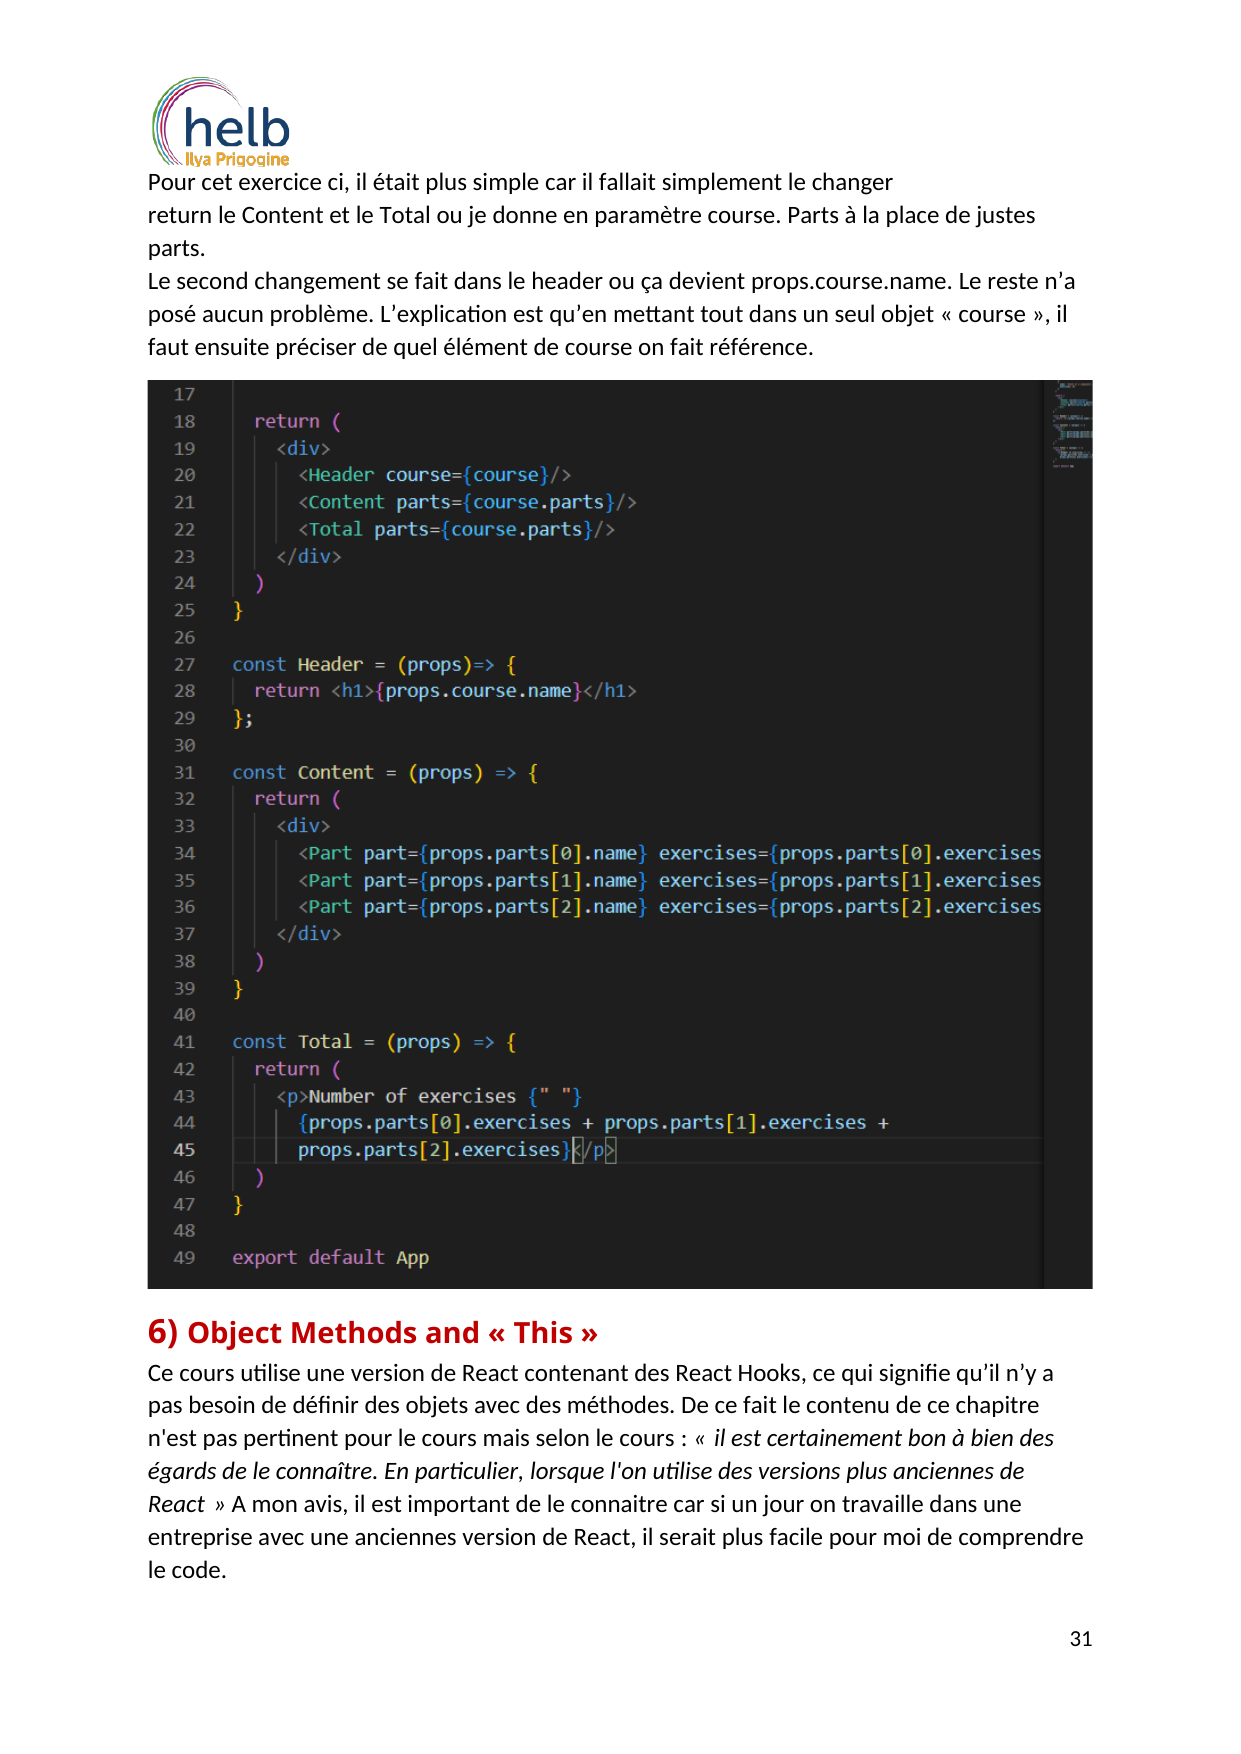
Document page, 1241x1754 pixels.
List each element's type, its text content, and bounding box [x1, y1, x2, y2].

text Ce cours utilise une version de React contenant des React Hooks, ce qui signifie qu’il n’y a pas besoin de définir des objets avec des méthodes. De ce fait le contenu de ce chapitre n'est pas pertinent pour le cours mais selon le cours : « il est certainement bon à bien des égards de le connaître. En particulier, lorsque l'on utilise des versions plus anciennes de React » A mon avis, il est important de le connaitre car si un jour on travaille dans une entreprise avec une anciennes version de React, il serait plus facile pour moi de comprendre le code. [148, 1357, 1092, 1585]
picture [147, 73, 296, 167]
text Pour cet exercice ci, il était plus simple car il fallait simplement le changer return le Content et le Total ou je donne en paramètre course. Parts à la place de justes parts. Le second changement se fait dans le header ou ça devient props.course.name. Le reste n’a posé aucun problème. L’explication est qu’en mettant tout dans un seul objet « course », il faut ensuite préciser de quel élément de course on fait référence. [148, 166, 1092, 361]
subtitle 6) Object Methods and « This » [148, 1308, 1092, 1353]
picture [147, 380, 1093, 1289]
